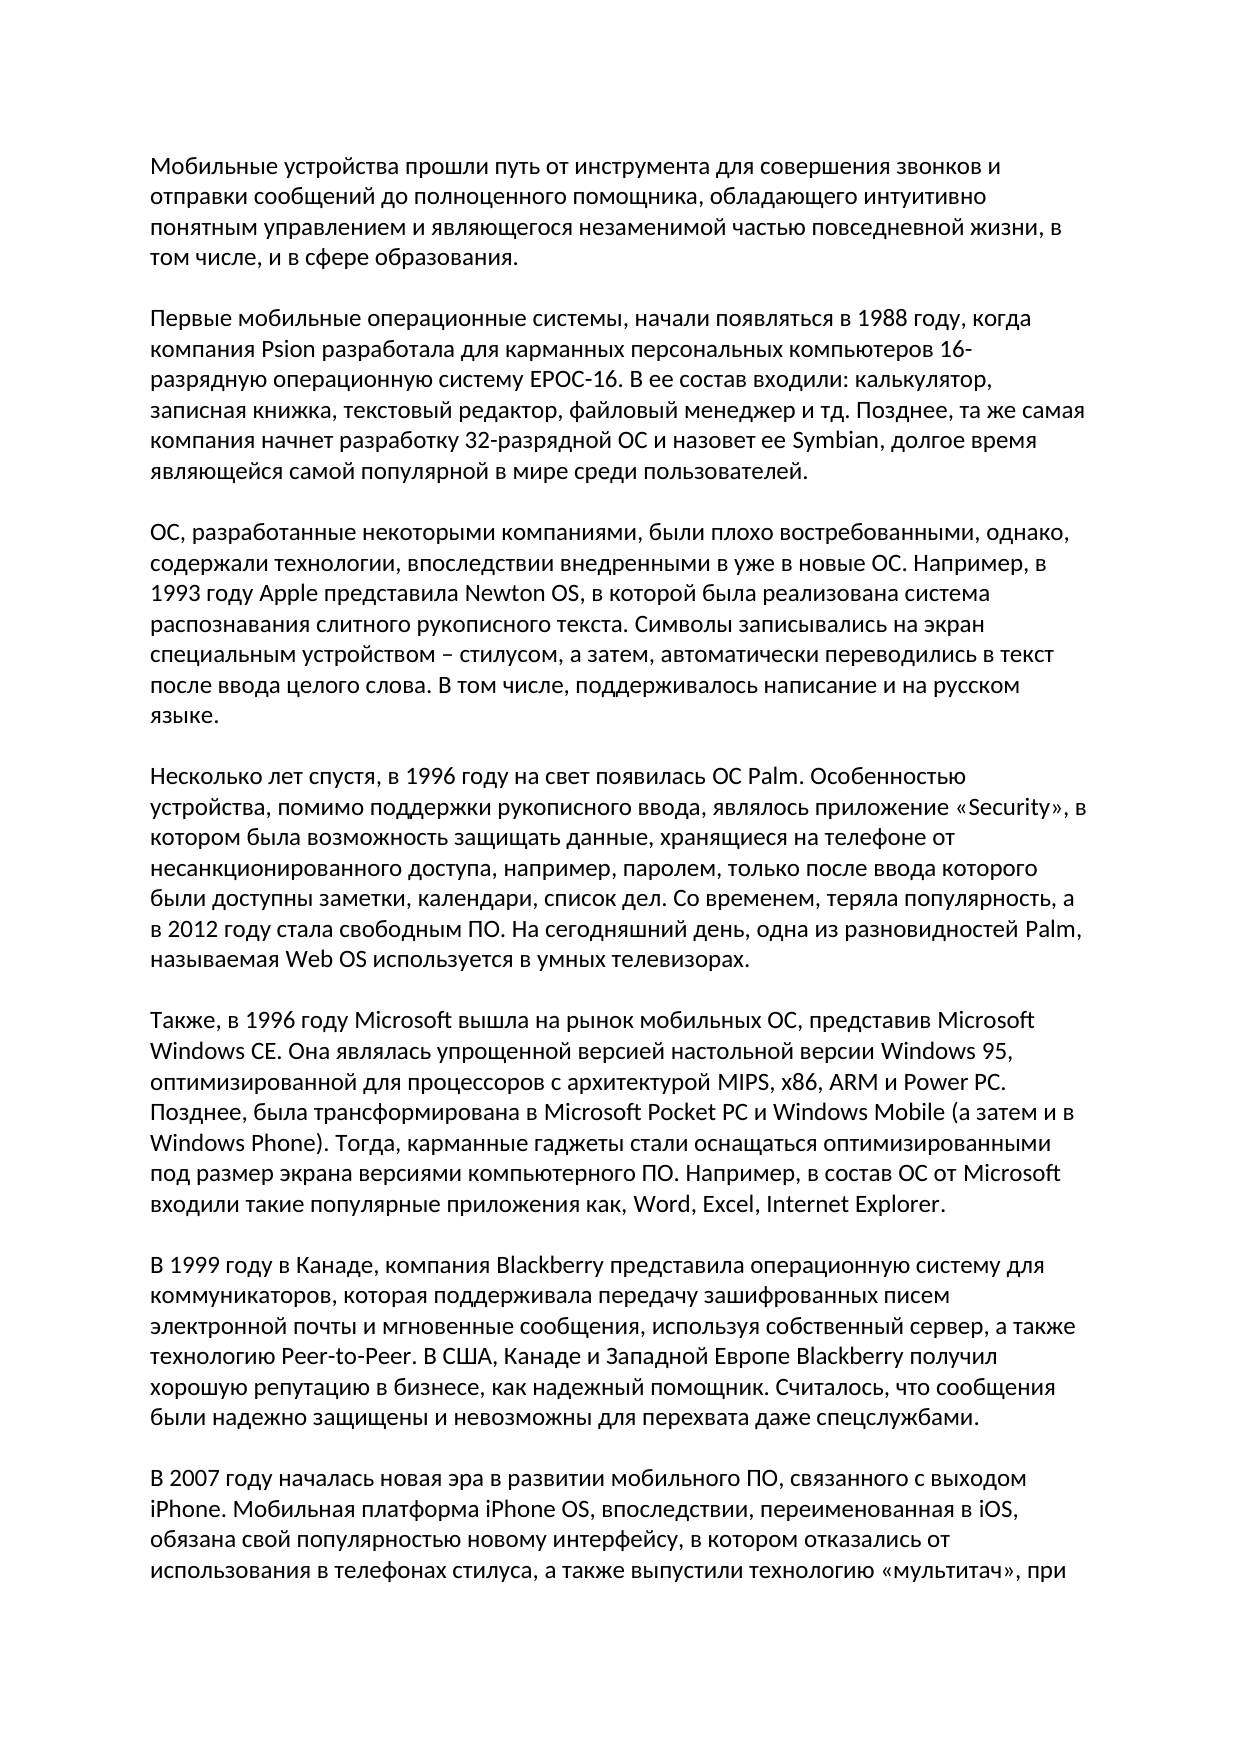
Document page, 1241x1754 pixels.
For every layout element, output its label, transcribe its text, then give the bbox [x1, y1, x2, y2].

text Несколько лет спустя, в 1996 году на свет появилась OC Palm. Особенностью устройства, помимо поддержки рукописного ввода, являлось приложение «Security», в котором была возможность защищать данные, хранящиеся на телефоне от несанкционированного доступа, например, паролем, только после ввода которого были доступны заметки, календари, список дел. Со временем, теряла популярность, а в 2012 году стала свободным ПО. На сегодняшний день, одна из разновидностей Palm, называемая Web OS используется в умных телевизорах. [150, 760, 1090, 974]
text Мобильные устройства прошли путь от инструмента для совершения звонков и отправки сообщений до полноценного помощника, обладающего интуитивно понятным управлением и являющегося незаменимой частью повседневной жизни, в том числе, и в сфере образования. [150, 150, 1090, 272]
text ОС, разработанные некоторыми компаниями, были плохо востребованными, однако, содержали технологии, впоследствии внедренными в уже в новые ОС. Например, в 1993 году Apple представила Newton OS, в которой была реализована система распознавания слитного рукописного текста. Символы записывались на экран специальным устройством – стилусом, а затем, автоматически переводились в текст после ввода целого слова. В том числе, поддерживалось написание и на русском языке. [150, 516, 1090, 730]
text В 1999 году в Канаде, компания Blackberry представила операционную систему для коммуникаторов, которая поддерживала передачу зашифрованных писем электронной почты и мгновенные сообщения, используя собственный сервер, а также технологию Peer-to-Peer. В США, Канаде и Западной Европе Blackberry получил хорошую репутацию в бизнесе, как надежный помощник. Считалось, что сообщения были надежно защищены и невозможны для перехвата даже спецслужбами. [150, 1249, 1090, 1432]
text Первые мобильные операционные системы, начали появляться в 1988 году, когда компания Psion разработала для карманных персональных компьютеров 16- разрядную операционную систему EPOC-16. В ее состав входили: калькулятор, записная книжка, текстовый редактор, файловый менеджер и тд. Позднее, та же самая компания начнет разработку 32-разрядной ОС и назовет ее Symbian, долгое время являющейся самой популярной в мире среди пользователей. [150, 303, 1090, 486]
text Также, в 1996 году Microsoft вышла на рынок мобильных ОС, представив Microsoft Windows CE. Она являлась упрощенной версией настольной версии Windows 95, оптимизированной для процессоров с архитектурой MIPS, x86, ARM и Power PC. Позднее, была трансформирована в Microsoft Pocket PC и Windows Mobile (а затем и в Windows Phone). Тогда, карманные гаджеты стали оснащаться оптимизированными под размер экрана версиями компьютерного ПО. Например, в состав ОС от Microsoft входили такие популярные приложения как, Word, Excel, Internet Explorer. [150, 1004, 1090, 1218]
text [150, 1462, 1090, 1584]
